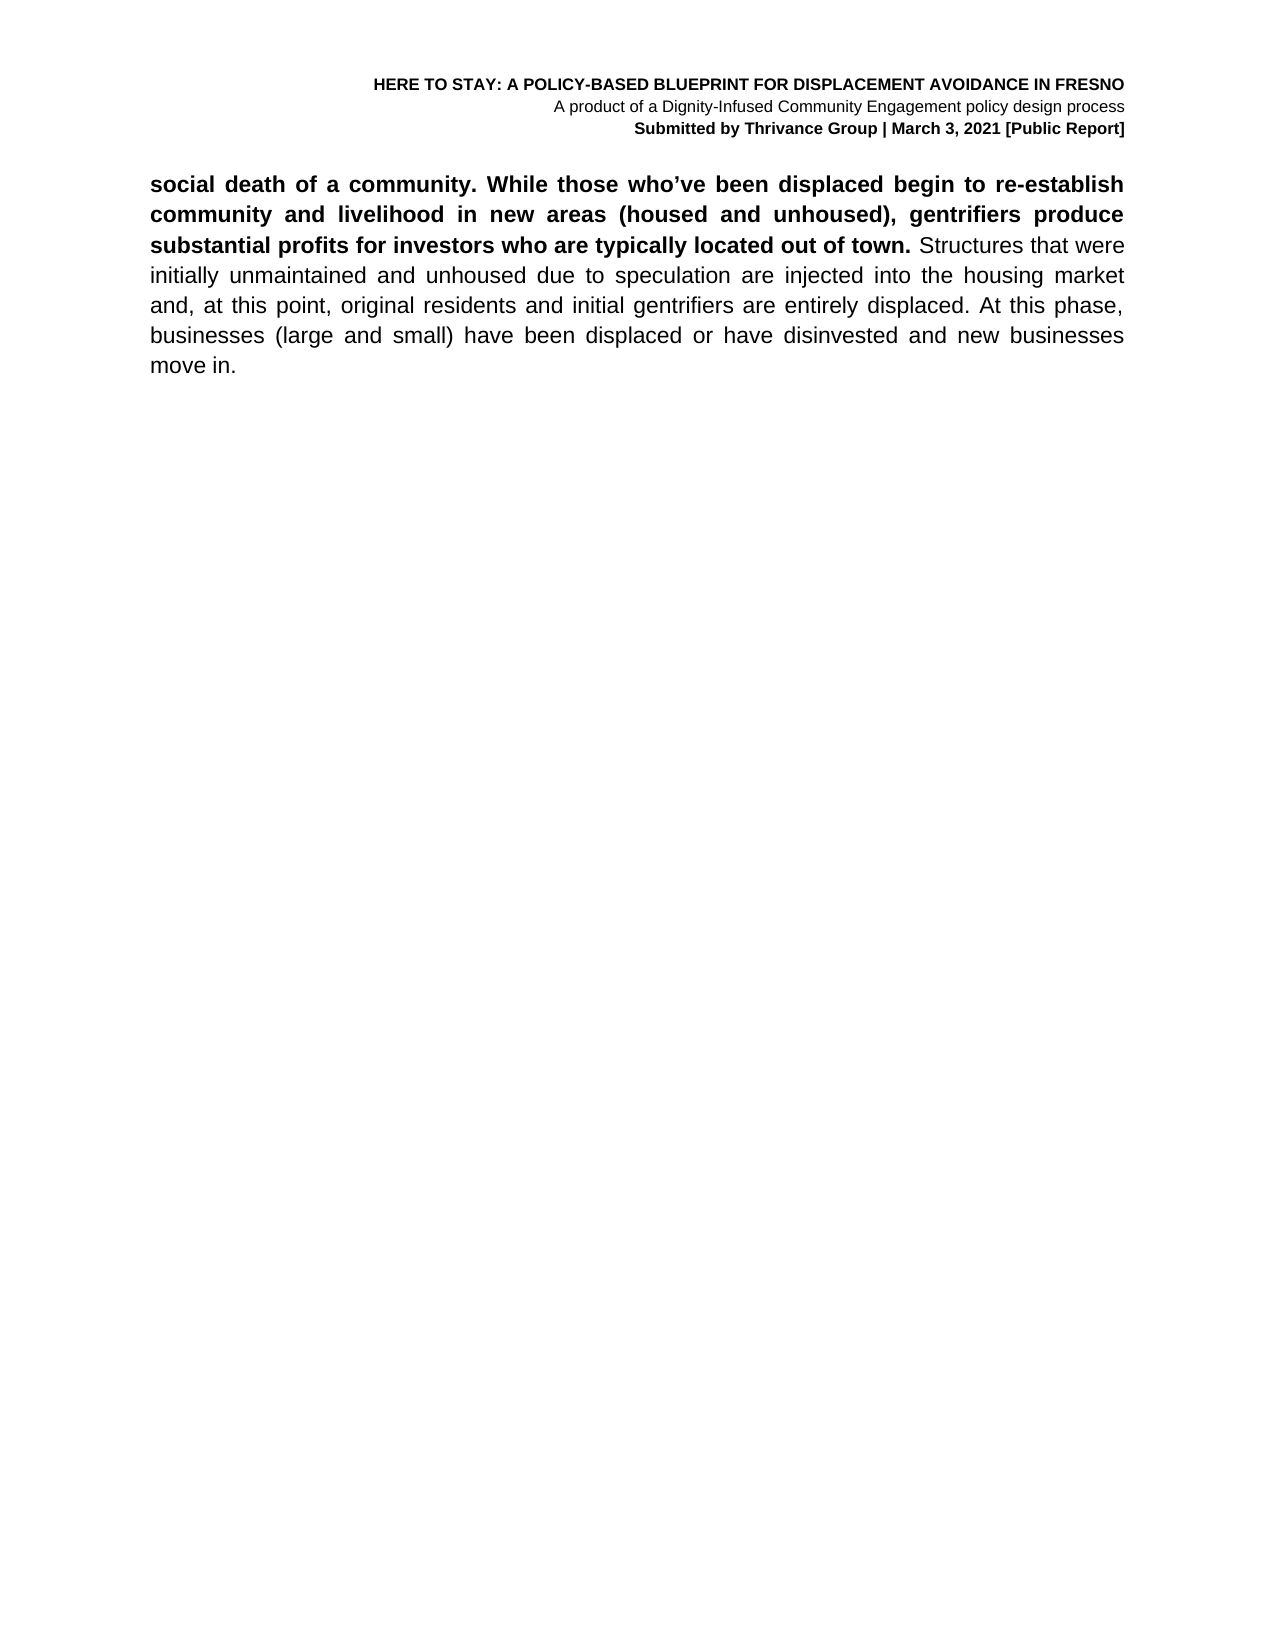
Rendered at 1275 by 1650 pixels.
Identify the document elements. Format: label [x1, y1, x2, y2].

text [150, 171, 1125, 379]
